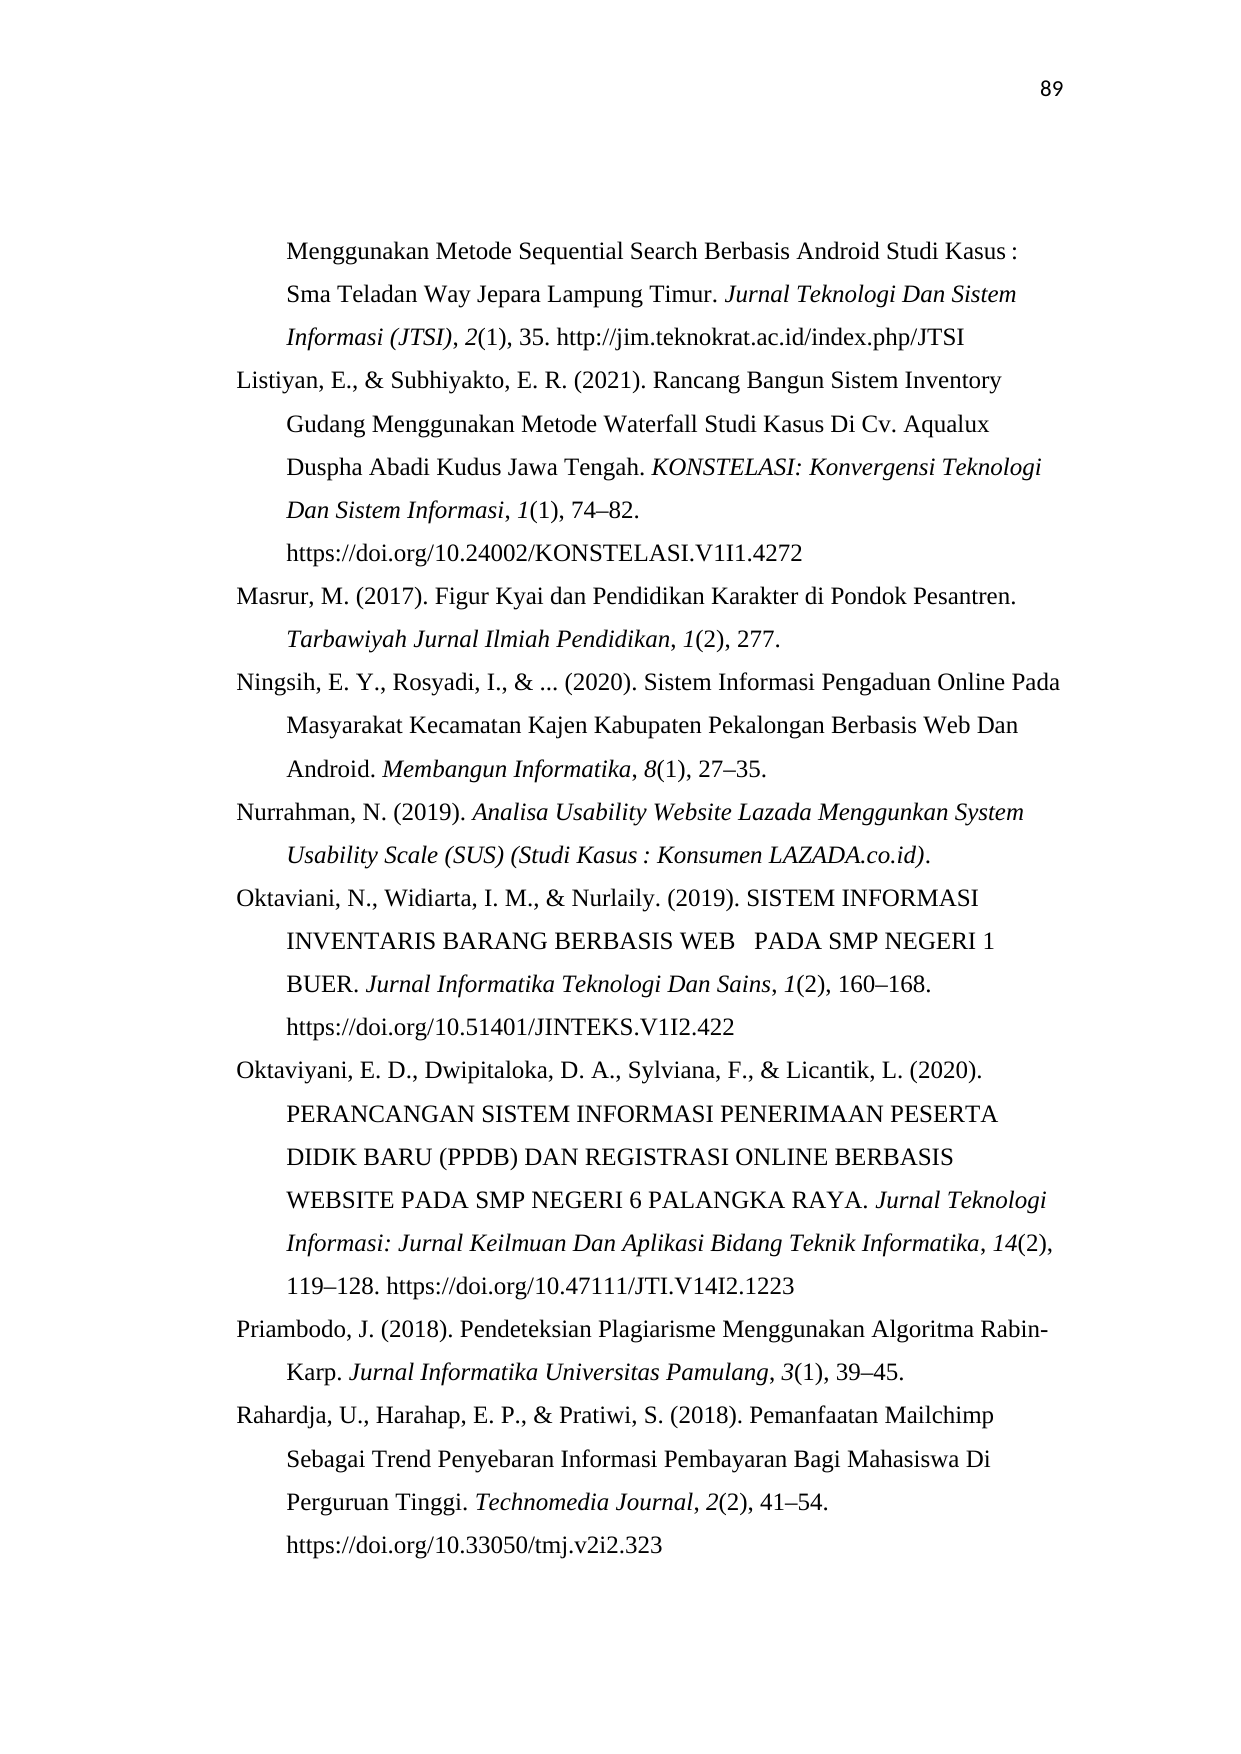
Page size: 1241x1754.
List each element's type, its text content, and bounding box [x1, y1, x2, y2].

text Listiyan, E., & Subhiyakto, E. R. (2021). Rancang Bangun Sistem Inventory Gudang Menggunakan Metode Waterfall Studi Kasus Di Cv. Aqualux Duspha Abadi Kudus Jawa Tengah. KONSTELASI: Konvergensi Teknologi Dan Sistem Informasi, 1(1), 74–82. https://doi.org/10.24002/KONSTELASI.V1I1.4272 [236, 366, 1063, 567]
text Oktaviani, N., Widiarta, I. M., & Nurlaily. (2019). SISTEM INFORMASI INVENTARIS BARANG BERBASIS WEB PADA SMP NEGERI 1 BUER. Jurnal Informatika Teknologi Dan Sains, 1(2), 160–168. https://doi.org/10.51401/JINTEKS.V1I2.422 [236, 883, 1063, 1041]
text Oktaviyani, E. D., Dwipitaloka, D. A., Sylviana, F., & Licantik, L. (2020). PERANCANGAN SISTEM INFORMASI PENERIMAAN PESERTA DIDIK BARU (PPDB) DAN REGISTRASI ONLINE BERBASIS WEBSITE PADA SMP NEGERI 6 PALANGKA RAYA. Jurnal Teknologi Informasi: Jurnal Keilmuan Dan Aplikasi Bidang Teknik Informatika, 14(2), 119–128. https://doi.org/10.47111/JTI.V14I2.1223 [236, 1056, 1063, 1300]
text Rahardja, U., Harahap, E. P., & Pratiwi, S. (2018). Pemanfaatan Mailchimp Sebagai Trend Penyebaran Informasi Pembayaran Bagi Mahasiswa Di Perguruan Tinggi. Technomedia Journal, 2(2), 41–54. https://doi.org/10.33050/tmj.v2i2.323 [236, 1401, 1063, 1559]
text Priambodo, J. (2018). Pendeteksian Plagiarisme Menggunakan Algoritma Rabin-Karp. Jurnal Informatika Universitas Pamulang, 3(1), 39–45. [236, 1314, 1063, 1386]
text Nurrahman, N. (2019). Analisa Usability Website Lazada Menggunkan System Usability Scale (SUS) (Studi Kasus : Konsumen LAZADA.co.id). [236, 797, 1063, 869]
text Ningsih, E. Y., Rosyadi, I., & ... (2020). Sistem Informasi Pengaduan Online Pada Masyarakat Kecamatan Kajen Kabupaten Pekalongan Berbasis Web Dan Android. Membangun Informatika, 8(1), 27–35. [236, 667, 1063, 782]
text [236, 236, 1063, 351]
text Masrur, M. (2017). Figur Kyai dan Pendidikan Karakter di Pondok Pesantren. Tarbawiyah Jurnal Ilmiah Pendidikan, 1(2), 277. [236, 581, 1063, 653]
